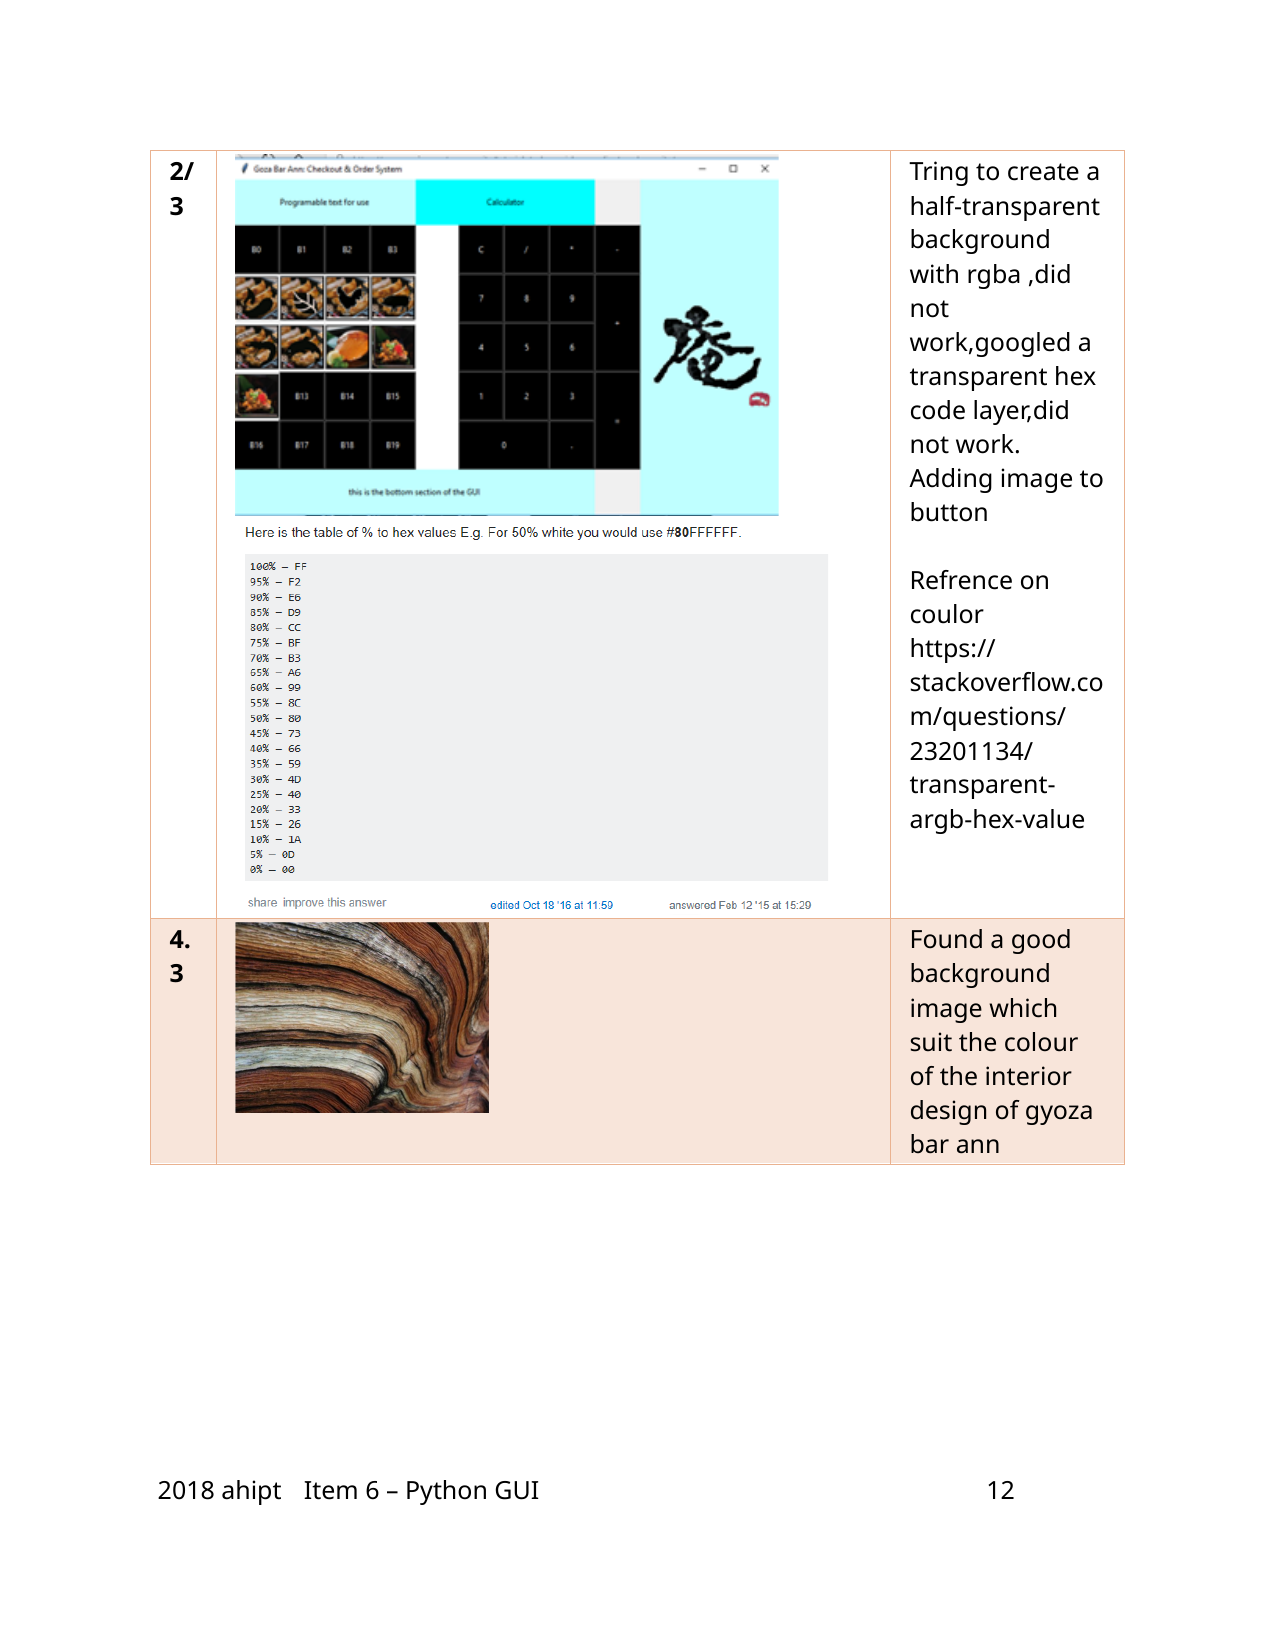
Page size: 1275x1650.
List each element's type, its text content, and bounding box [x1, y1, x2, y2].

picture [235, 154, 829, 915]
picture [236, 923, 489, 1113]
table_cell Tring to create a half-transparent background with rgba ,did not work,googled a transparent hex code layer,did not work. Adding image to button Refrence on coulor https://stackoverflow.com/questions/23201134/transparent-argb-hex-value [891, 151, 1124, 918]
table_cell 2/3 [151, 151, 216, 918]
table_cell Found a good background image which suit the colour of the interior design of gyoza bar ann [891, 919, 1124, 1163]
table_cell [217, 919, 890, 1163]
table_cell 4.3 [151, 919, 216, 1163]
table_cell [217, 151, 890, 918]
